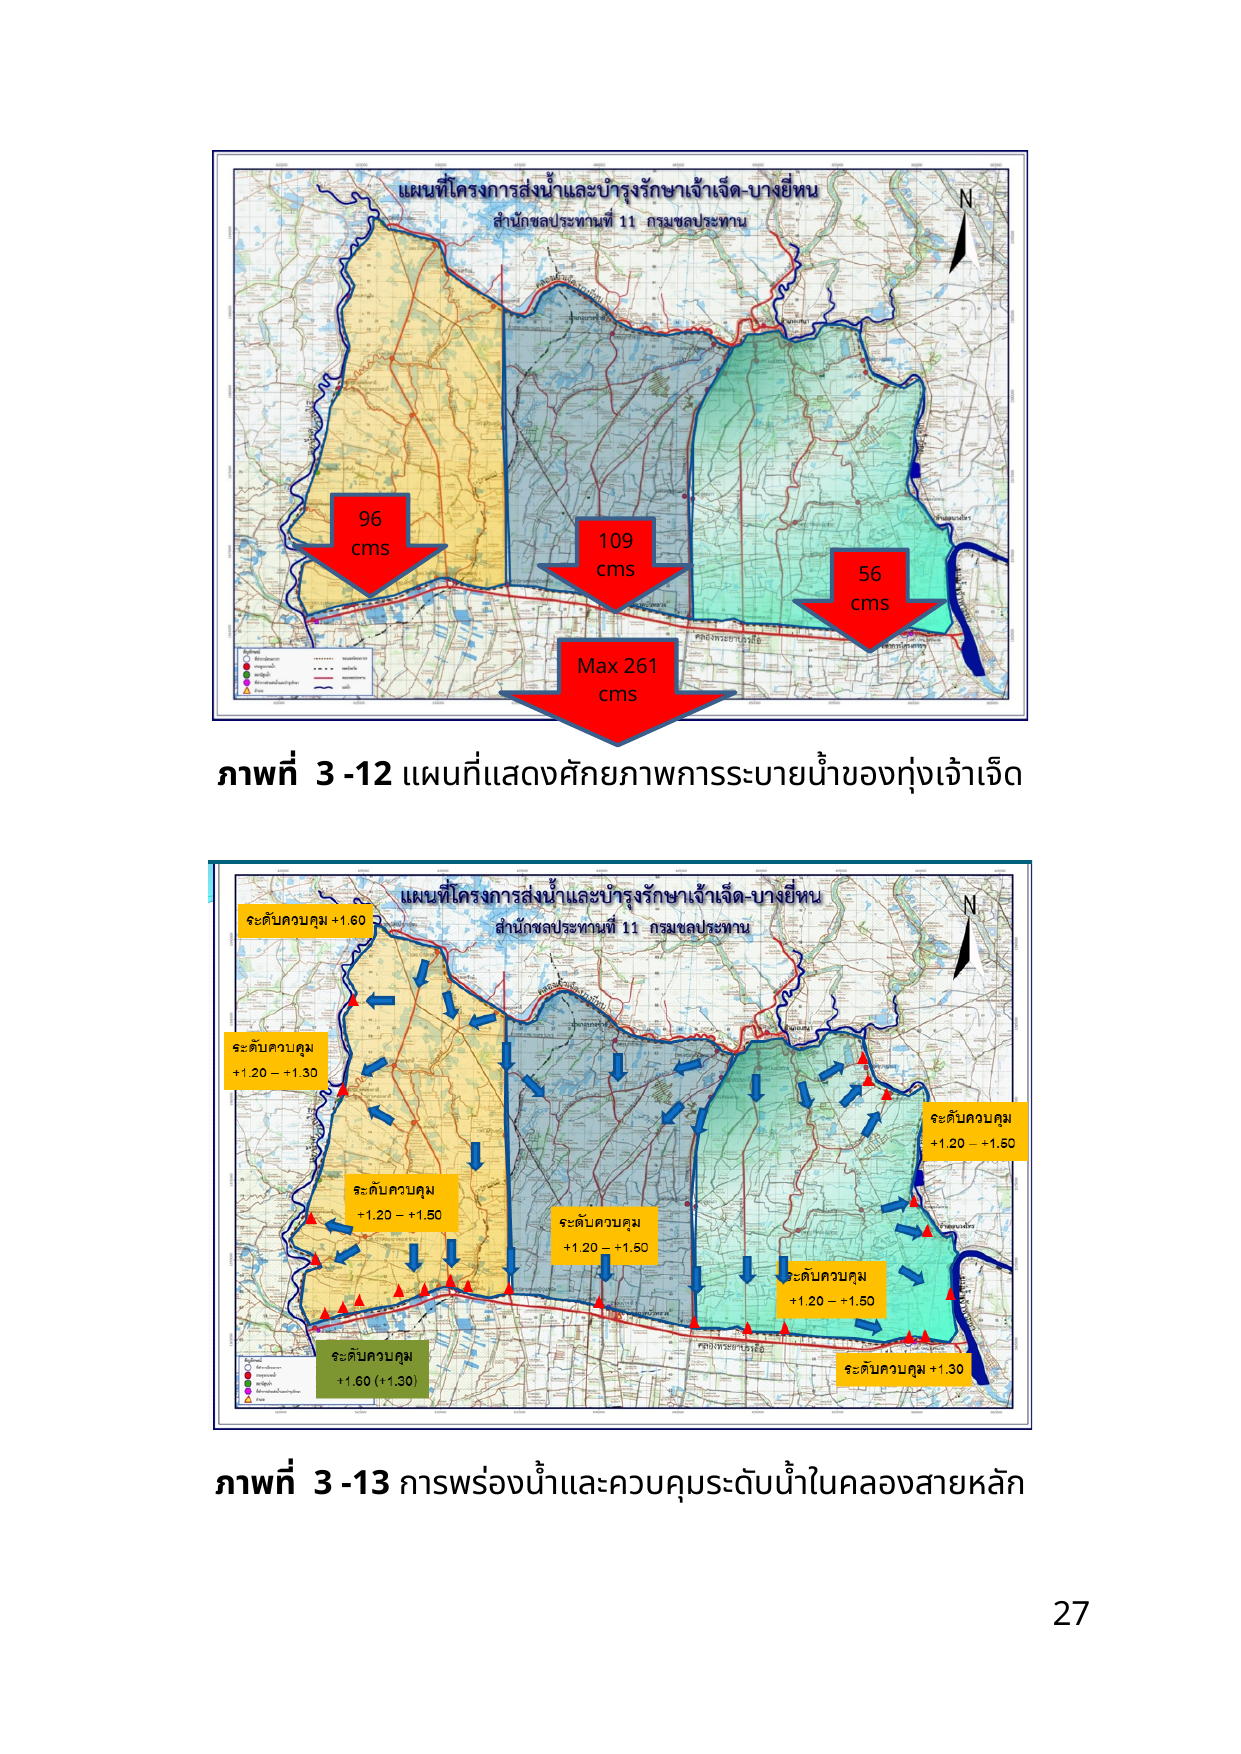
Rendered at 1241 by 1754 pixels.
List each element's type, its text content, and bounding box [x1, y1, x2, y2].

text ภาพที่ 3 -12 แผนที่แสดงศักยภาพการระบายน้ำของทุ่งเจ้าเจ็ด [150, 750, 1090, 801]
text ภาพที่ 3 -13 การพร่องน้ำและควบคุมระดับน้ำในคลองสายหลัก [150, 1458, 1090, 1509]
picture [208, 865, 1033, 1430]
picture [212, 150, 1029, 721]
